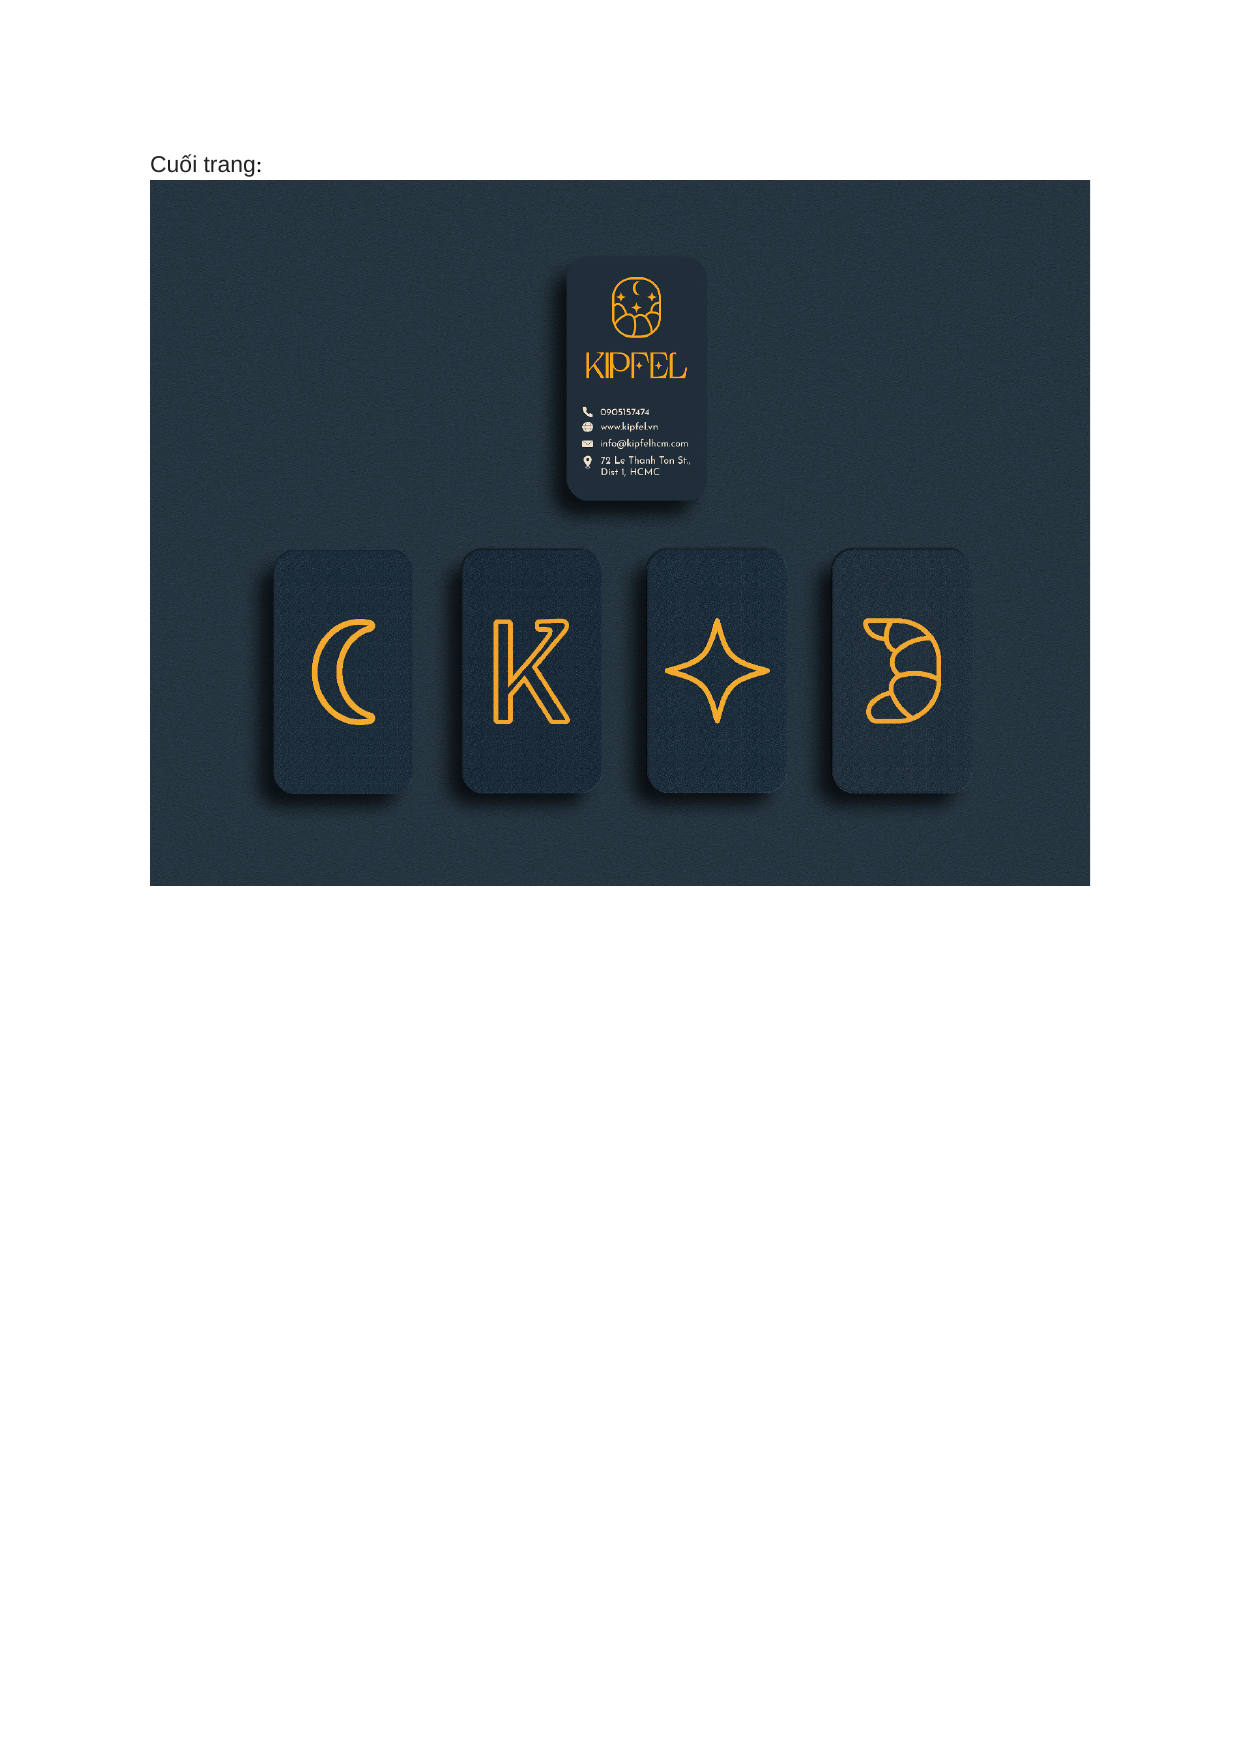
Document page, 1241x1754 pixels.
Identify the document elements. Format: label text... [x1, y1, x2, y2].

picture [150, 180, 1091, 886]
text Cuối trang: [150, 150, 1090, 180]
